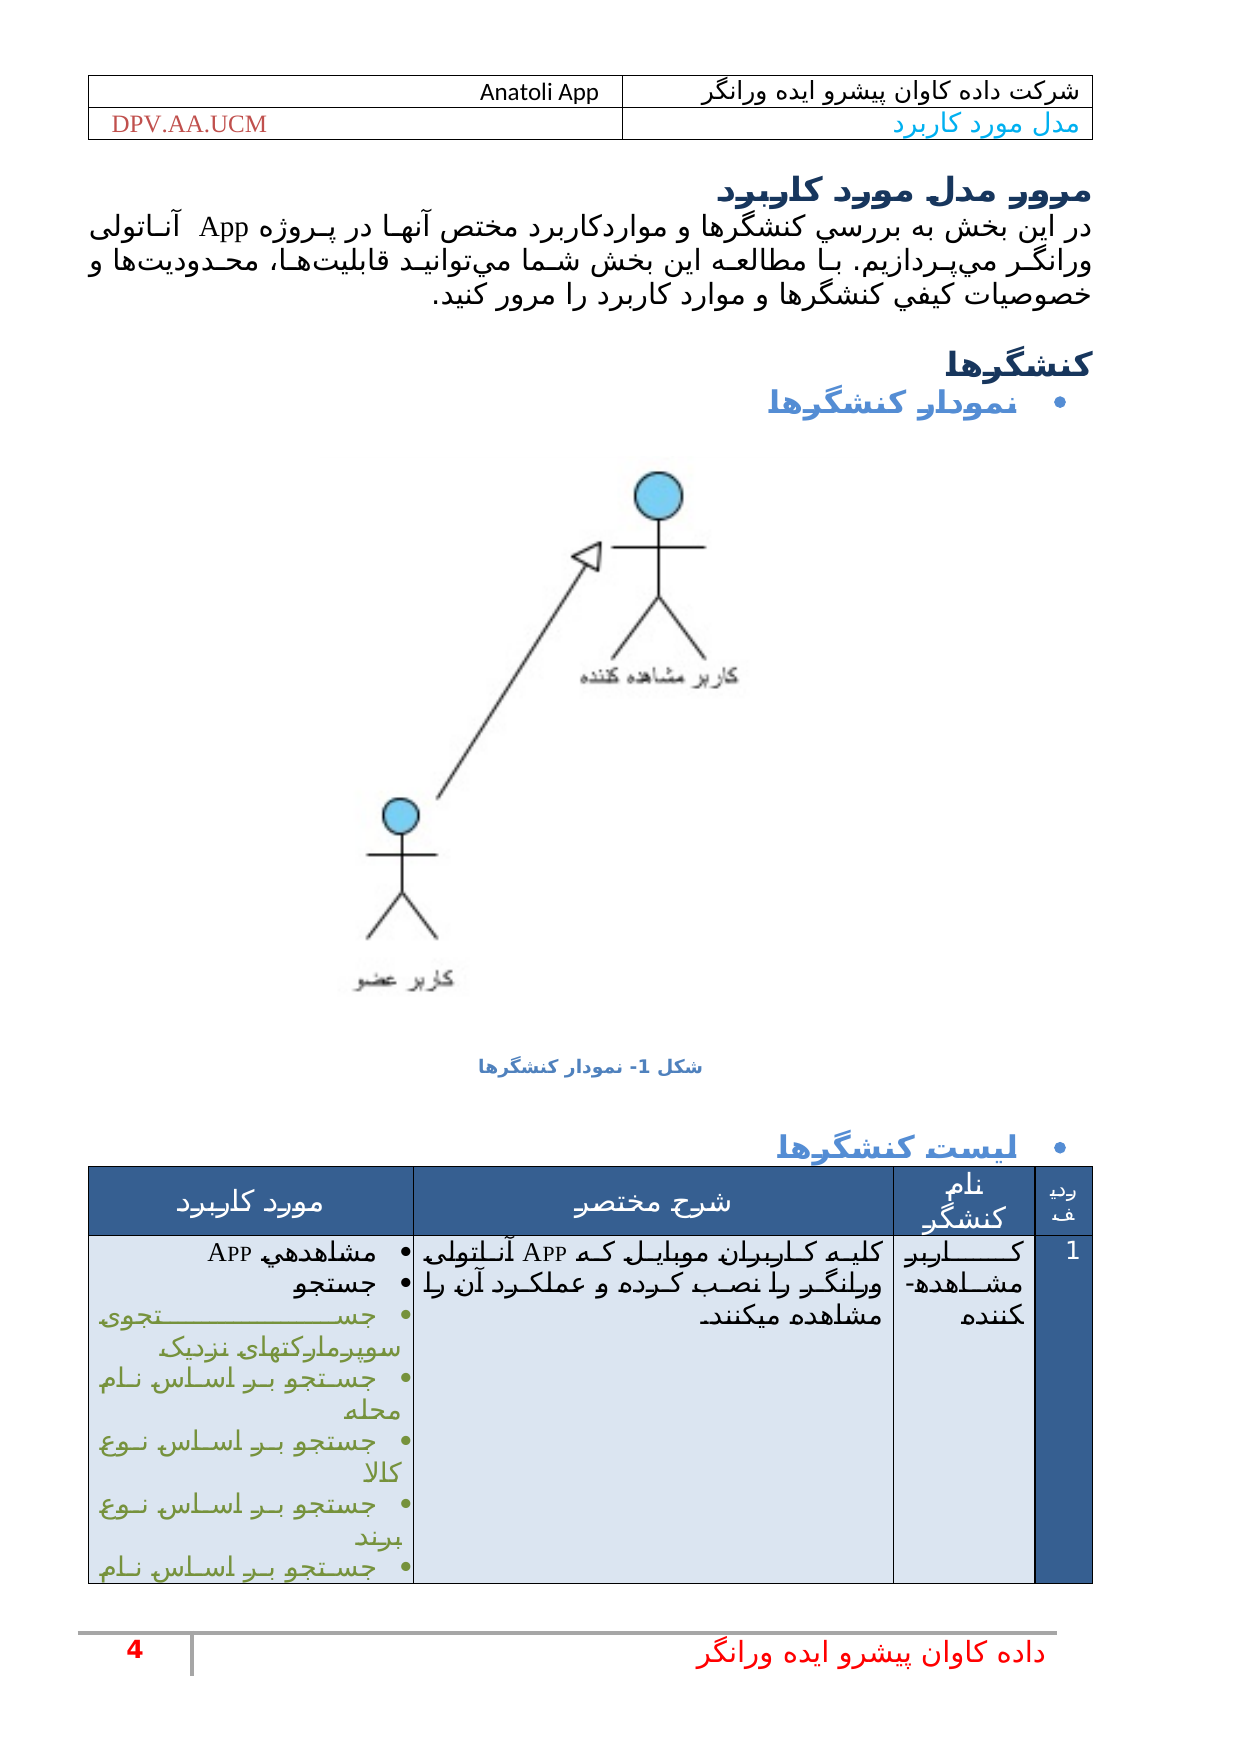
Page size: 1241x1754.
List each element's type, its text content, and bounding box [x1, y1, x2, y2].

table_cell 1 [1036, 1236, 1092, 1583]
text شکل 1- نمودار کنشگرها [89, 1056, 1092, 1078]
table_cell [89, 1236, 413, 1583]
subtitle مرور مدل مورد كاربرد [89, 171, 1092, 209]
list نمودار كنشگرها [89, 384, 1055, 420]
list ليست كنشگرها [89, 1129, 1055, 1166]
table_cell کاربر مشاهدهكننده [894, 1236, 1034, 1583]
picture [320, 456, 861, 1057]
subtitle كنشگرها [89, 345, 1092, 384]
table_header مورد كاربرد [89, 1167, 413, 1235]
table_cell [414, 1236, 893, 1583]
table_header رديف [1036, 1167, 1092, 1235]
text در اين بخش به بررسي كنشگرها و مواردكاربرد مختص آنها در پروژه App آناتولی ورانگر مي‌پردازيم. با مطالعه اين بخش شما مي‌توانيد قابليت‌ها،‌ محدوديت‌ها و خصوصيات كيفي كنشگرها و موارد كاربرد را مرور كنيد. [89, 209, 1092, 312]
table_header نام كنشگر [894, 1167, 1034, 1235]
table_header شرح مختصر [414, 1167, 893, 1235]
